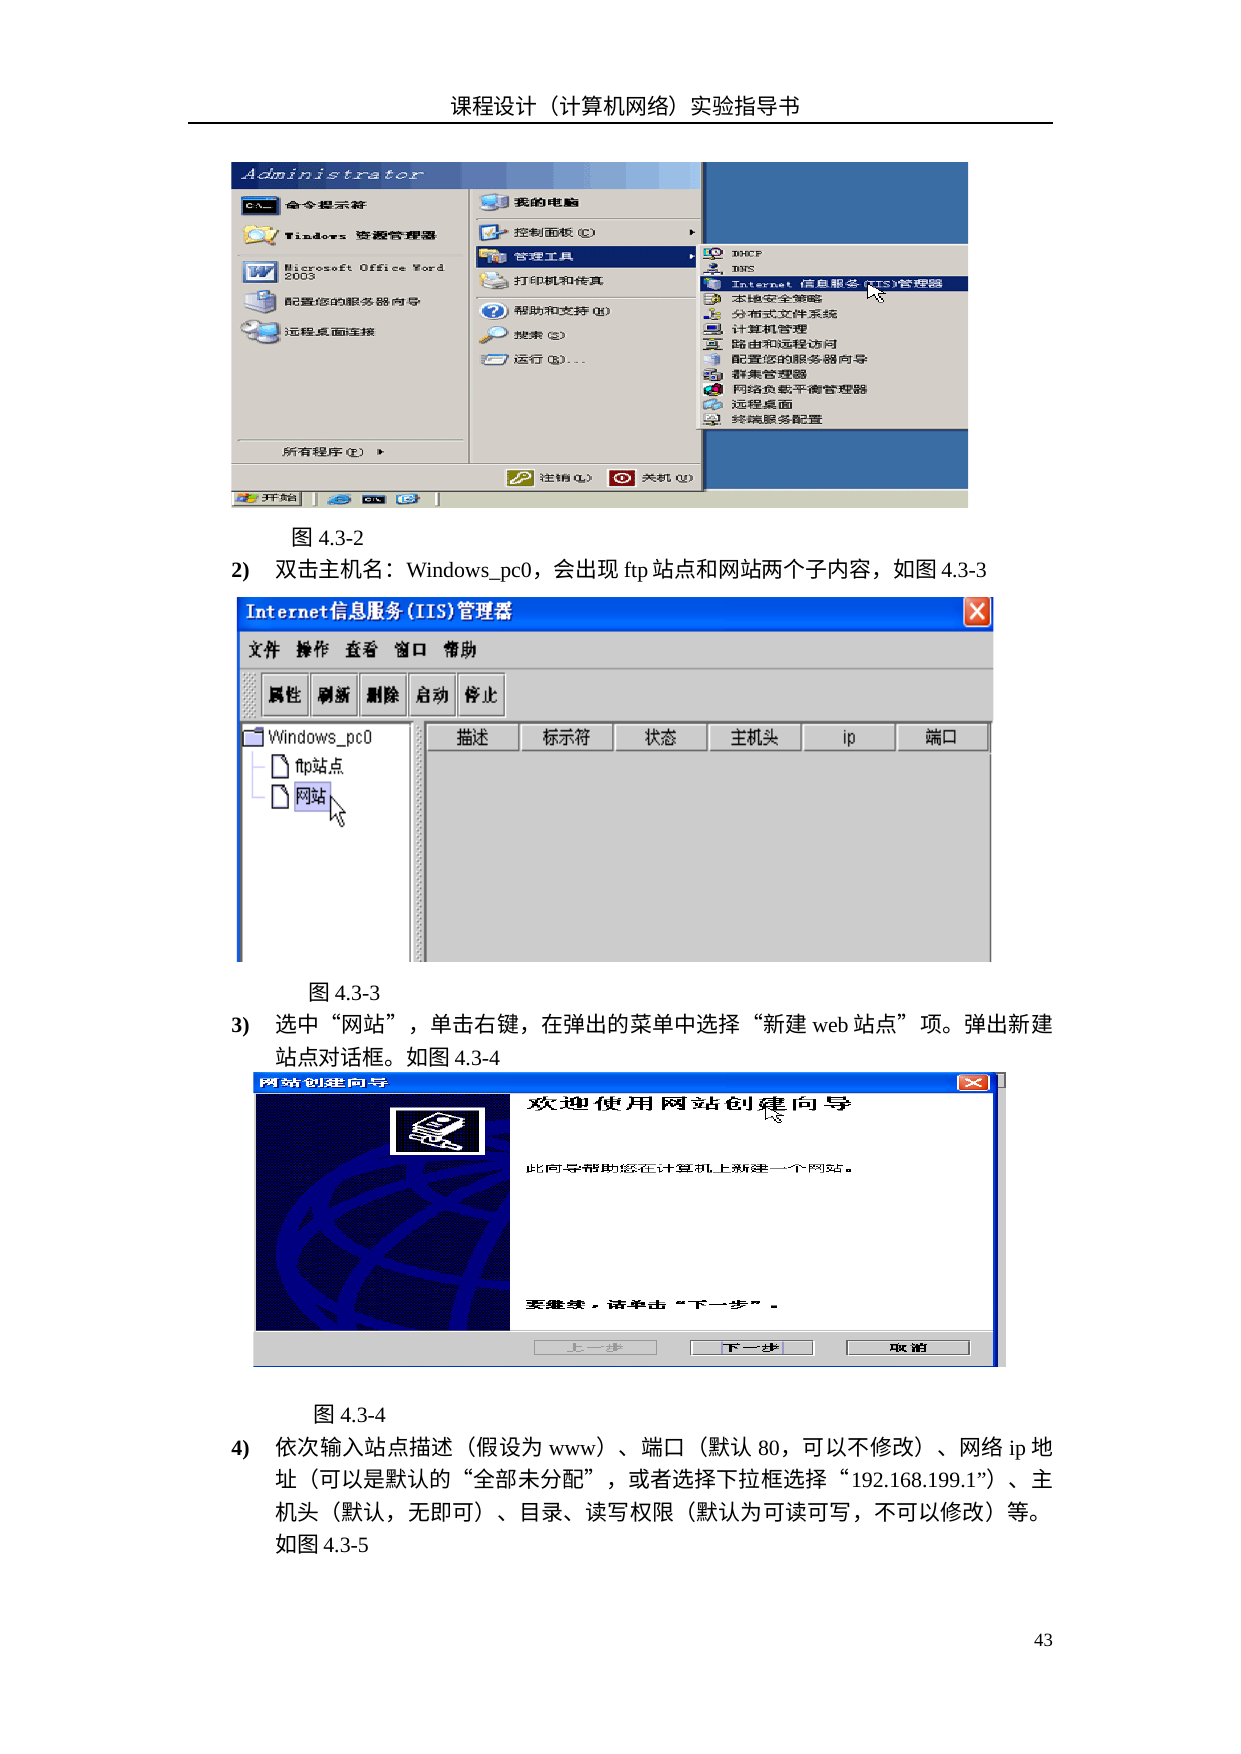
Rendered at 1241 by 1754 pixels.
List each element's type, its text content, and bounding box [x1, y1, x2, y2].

list 依次输入站点描述（假设为www）、端口（默认80，可以不修改）、网络ip地址（可以是默认的“全部未分配”，或者选择下拉框选择“192.168.）、主机头（默认，无即可）、目录、读写权限（默认为可读可写，不可以修改）等。如图4.3-5 [231, 1429, 1053, 1559]
list 双击主机名：Windows_pc0，会出现ftp站点和网站两个子内容，如图4.3-3 [231, 552, 1053, 584]
picture [236, 597, 994, 962]
picture [231, 162, 969, 508]
list 选中“网站”，单击右键，在弹出的菜单中选择“新建web站点”项。弹出新建站点对话框。如图4.3-4 [231, 1007, 1053, 1072]
picture [253, 1072, 1006, 1367]
text 图 4.3-4 [231, 1397, 1053, 1429]
text 图 4.3-3 [231, 974, 1053, 1007]
text 图 4.3-2 [231, 519, 1053, 552]
